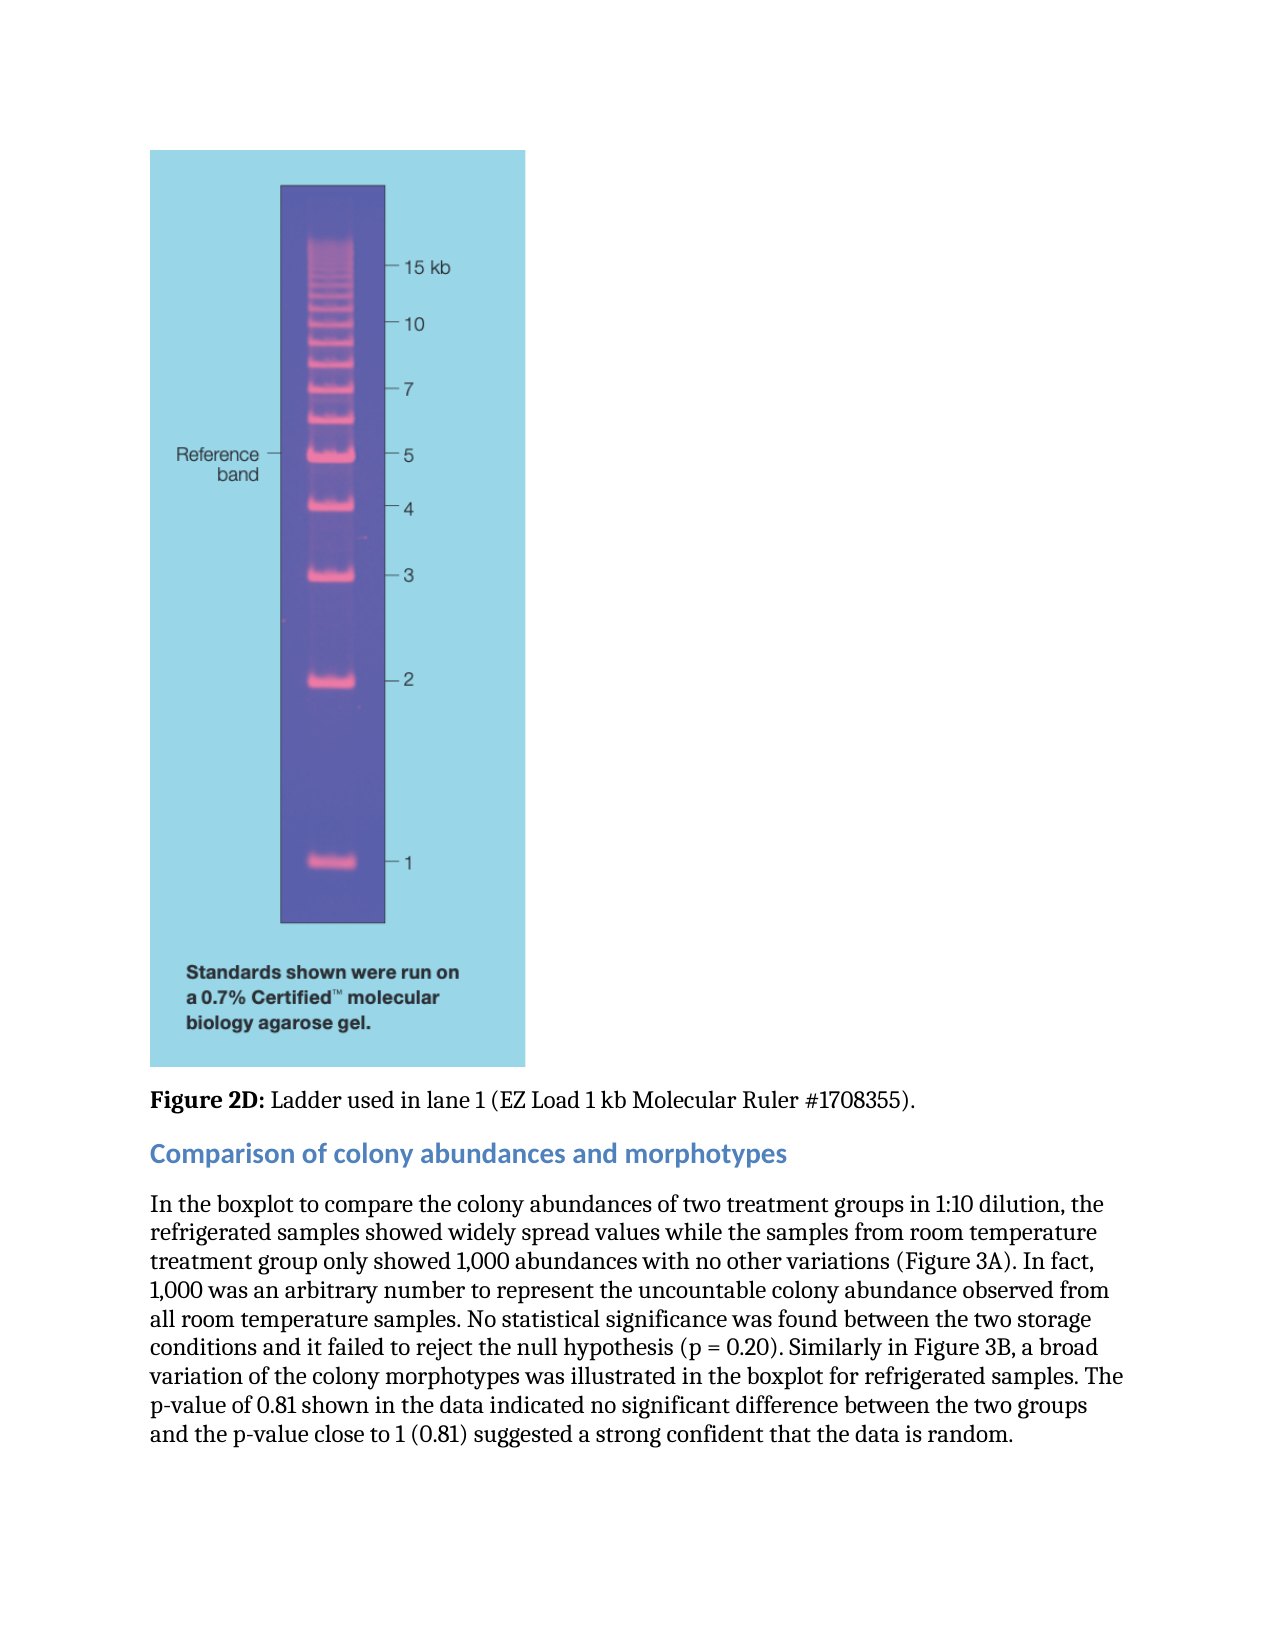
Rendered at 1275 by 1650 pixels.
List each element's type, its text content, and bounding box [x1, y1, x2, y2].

text Figure 2D: Ladder used in lane 1 (EZ Load 1 kb Molecular Ruler #1708355). [150, 1086, 1125, 1114]
picture [150, 150, 526, 1067]
subtitle Comparison of colony abundances and morphotypes [150, 1135, 1125, 1171]
text In the boxplot to compare the colony abundances of two treatment groups in 1:10 dilution, the refrigerated samples showed widely spread values while the samples from room temperature treatment group only showed 1,000 abundances with no other variations (Figure 3A). In fact, 1,000 was an arbitrary number to represent the uncountable colony abundance observed from all room temperature samples. No statistical significance was found between the two storage conditions and it failed to reject the null hypothesis (p = 0.20). Similarly in Figure 3B, a broad variation of the colony morphotypes was illustrated in the boxplot for refrigerated samples. The p-value of 0.81 shown in the data indicated no significant difference between the two groups and the p-value close to 1 (0.81) suggested a strong confident that the data is random. [150, 1189, 1125, 1448]
